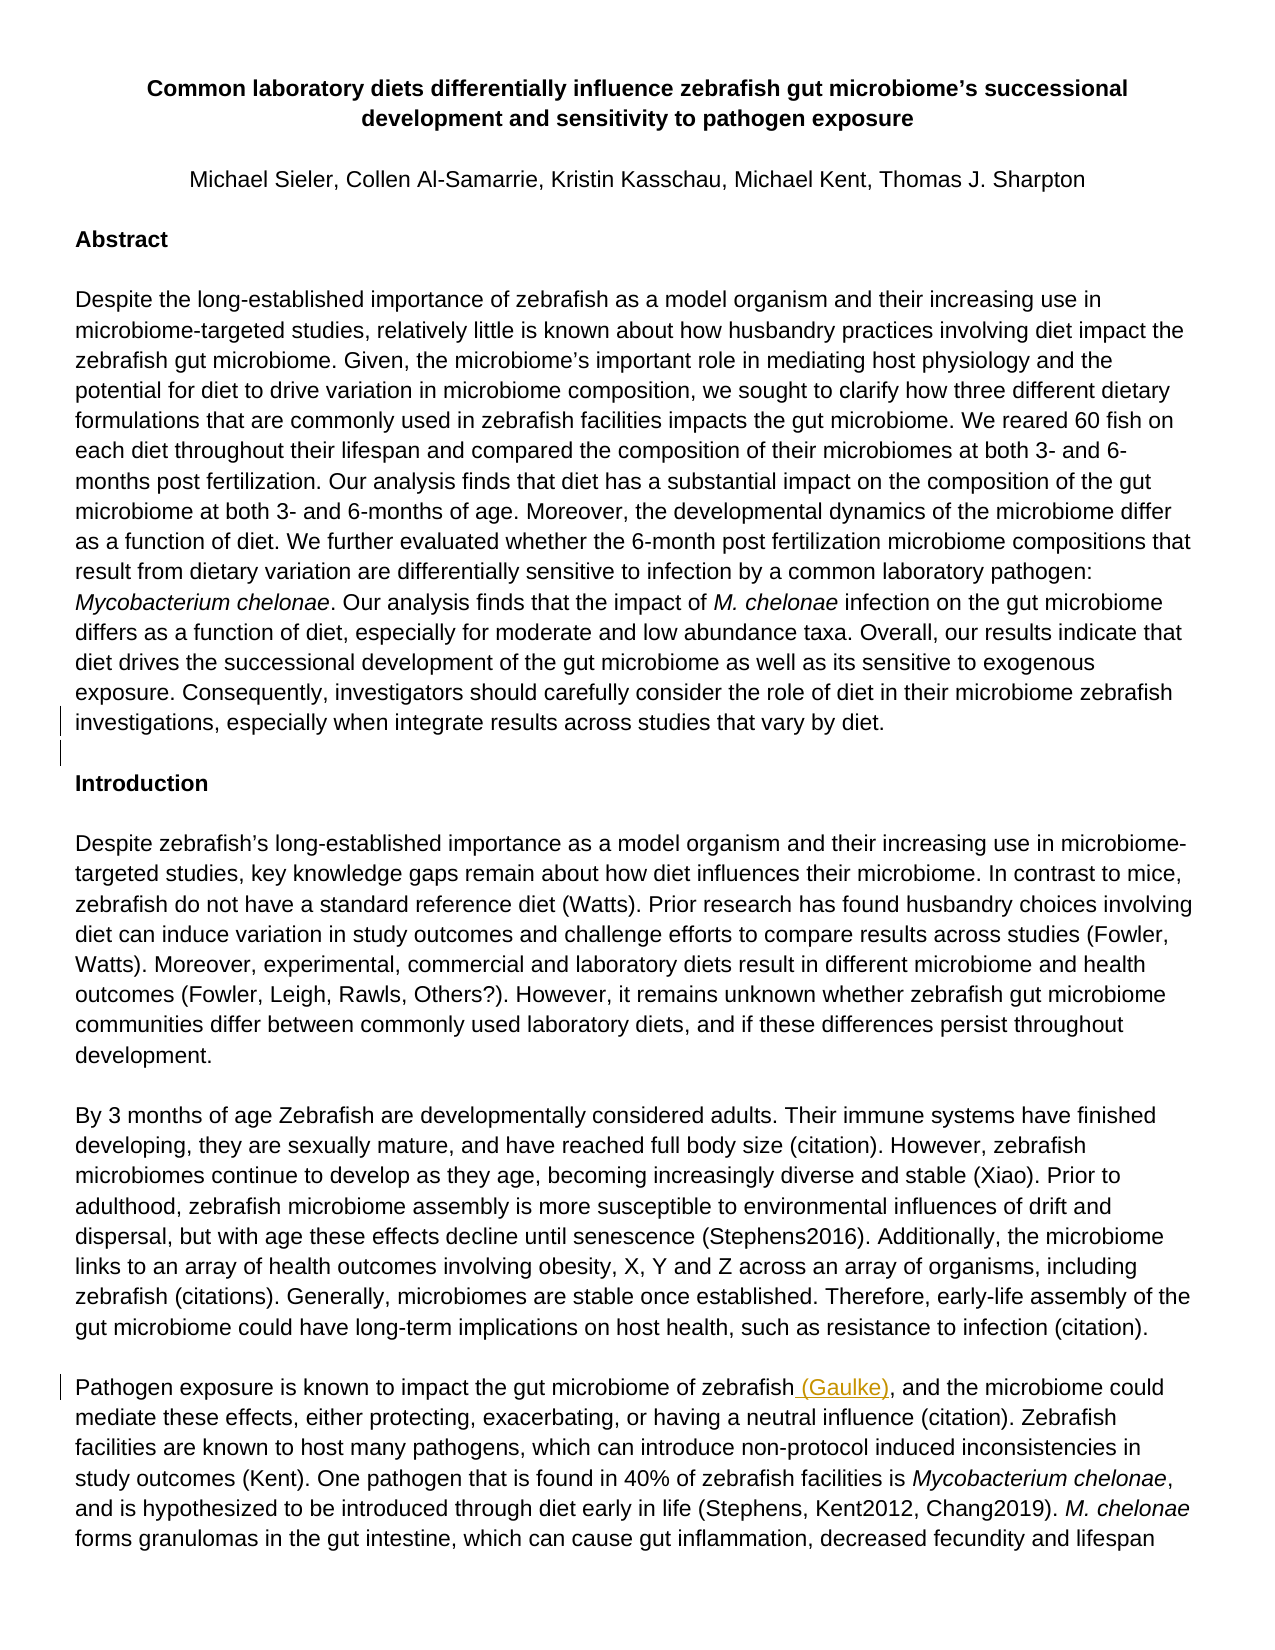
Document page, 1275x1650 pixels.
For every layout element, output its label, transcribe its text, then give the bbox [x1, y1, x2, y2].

text Introduction [75, 770, 1200, 796]
text Common laboratory diets differentially influence zebrafish gut microbiome’s successional development and sensitivity to pathogen exposure [75, 75, 1200, 132]
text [75, 1374, 1200, 1551]
text Abstract [75, 226, 1200, 252]
text Despite zebrafish’s long-established importance as a model organism and their increasing use in microbiome-targeted studies, key knowledge gaps remain about how diet influences their microbiome. In contrast to mice, zebrafish do not have a standard reference diet (Watts). Prior research has found husbandry choices involving diet can induce variation in study outcomes and challenge efforts to compare results across studies (Fowler, Watts). Moreover, experimental, commercial and laboratory diets result in different microbiome and health outcomes (Fowler, Leigh, Rawls, Others?). However, it remains unknown whether zebrafish gut microbiome communities differ between commonly used laboratory diets, and if these differences persist throughout development. [75, 830, 1200, 1068]
text Michael Sieler, Collen Al-Samarrie, Kristin Kasschau, Michael Kent, Thomas J. Sharpton [75, 166, 1200, 192]
text Despite the long-established importance of zebrafish as a model organism and their increasing use in microbiome-targeted studies, relatively little is known about how husbandry practices involving diet impact the zebrafish gut microbiome. Given, the microbiome’s important role in mediating host physiology and the potential for diet to drive variation in microbiome composition, we sought to clarify how three different dietary formulations that are commonly used in zebrafish facilities impacts the gut microbiome. We reared 60 fish on each diet throughout their lifespan and compared the composition of their microbiomes at both 3- and 6-months post fertilization. Our analysis finds that diet has a substantial impact on the composition of the gut microbiome at both 3- and 6-months of age. Moreover, the developmental dynamics of the microbiome differ as a function of diet. We further evaluated whether the 6-month post fertilization microbiome compositions that result from dietary variation are differentially sensitive to infection by a common laboratory pathogen: Mycobacterium chelonae. Our analysis finds that the impact of M. chelonae infection on the gut microbiome differs as a function of diet, especially for moderate and low abundance taxa. Overall, our results indicate that diet drives the successional development of the gut microbiome as well as its sensitive to exogenous exposure. Consequently, investigators should carefully consider the role of diet in their microbiome zebrafish investigations, especially when integrate results across studies that vary by diet. [75, 286, 1200, 736]
text By 3 months of age Zebrafish are developmentally considered adults. Their immune systems have finished developing, they are sexually mature, and have reached full body size (citation). However, zebrafish microbiomes continue to develop as they age, becoming increasingly diverse and stable (Xiao). Prior to adulthood, zebrafish microbiome assembly is more susceptible to environmental influences of drift and dispersal, but with age these effects decline until senescence (Stephens2016). Additionally, the microbiome links to an array of health outcomes involving obesity, X, Y and Z across an array of organisms, including zebrafish (citations). Generally, microbiomes are stable once established. Therefore, early-life assembly of the gut microbiome could have long-term implications on host health, such as resistance to infection (citation). [75, 1102, 1200, 1340]
